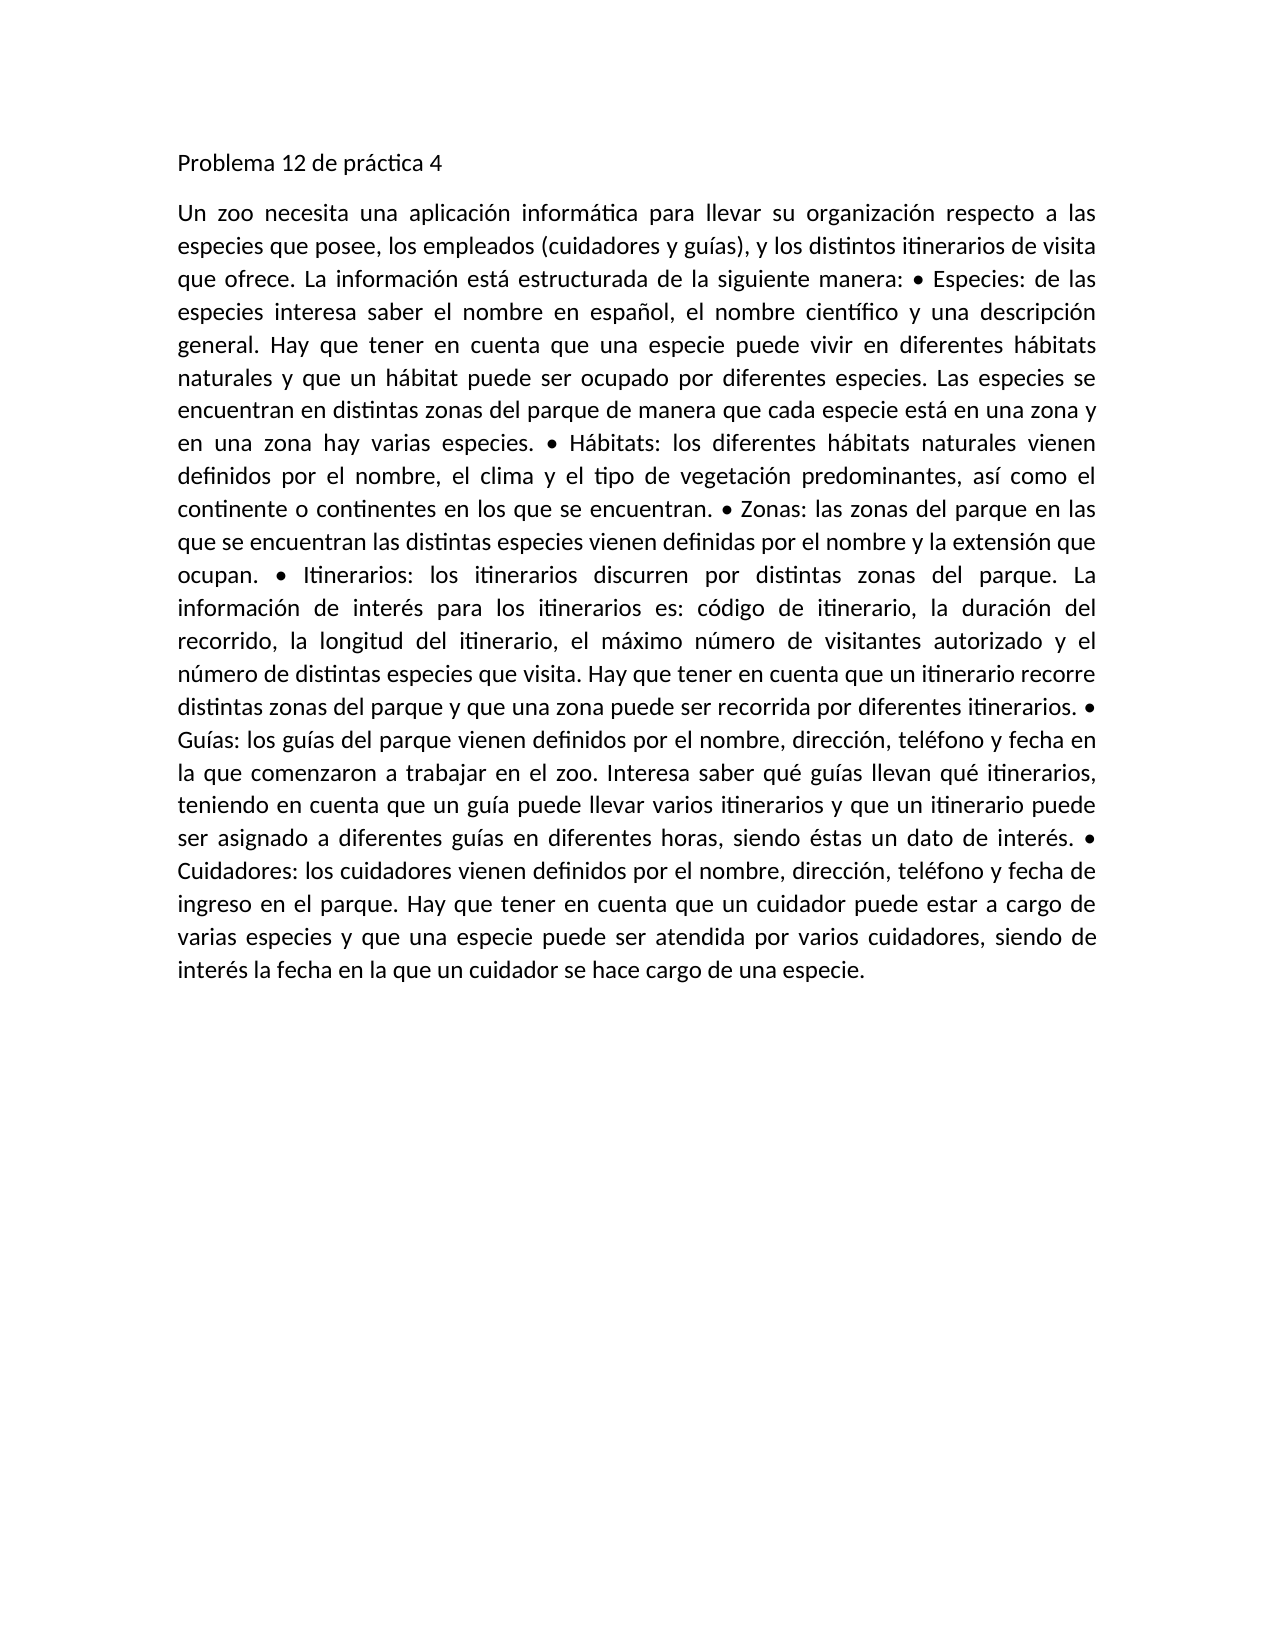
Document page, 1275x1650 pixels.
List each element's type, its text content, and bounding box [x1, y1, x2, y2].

text Problema 12 de práctica 4 [177, 148, 1098, 178]
text Un zoo necesita una aplicación informática para llevar su organización respecto a las especies que posee, los empleados (cuidadores y guías), y los distintos itinerarios de visita que ofrece. La información está estructurada de la siguiente manera: • Especies: de las especies interesa saber el nombre en español, el nombre científico y una descripción general. Hay que tener en cuenta que una especie puede vivir en diferentes hábitats naturales y que un hábitat puede ser ocupado por diferentes especies. Las especies se encuentran en distintas zonas del parque de manera que cada especie está en una zona y en una zona hay varias especies. • Hábitats: los diferentes hábitats naturales vienen definidos por el nombre, el clima y el tipo de vegetación predominantes, así como el continente o continentes en los que se encuentran. • Zonas: las zonas del parque en las que se encuentran las distintas especies vienen definidas por el nombre y la extensión que ocupan. • Itinerarios: los itinerarios discurren por distintas zonas del parque. La información de interés para los itinerarios es: código de itinerario, la duración del recorrido, la longitud del itinerario, el máximo número de visitantes autorizado y el número de distintas especies que visita. Hay que tener en cuenta que un itinerario recorre distintas zonas del parque y que una zona puede ser recorrida por diferentes itinerarios. • Guías: los guías del parque vienen definidos por el nombre, dirección, teléfono y fecha en la que comenzaron a trabajar en el zoo. Interesa saber qué guías llevan qué itinerarios, teniendo en cuenta que un guía puede llevar varios itinerarios y que un itinerario puede ser asignado a diferentes guías en diferentes horas, siendo éstas un dato de interés. • Cuidadores: los cuidadores vienen definidos por el nombre, dirección, teléfono y fecha de ingreso en el parque. Hay que tener en cuenta que un cuidador puede estar a cargo de varias especies y que una especie puede ser atendida por varios cuidadores, siendo de interés la fecha en la que un cuidador se hace cargo de una especie. [177, 197, 1098, 985]
